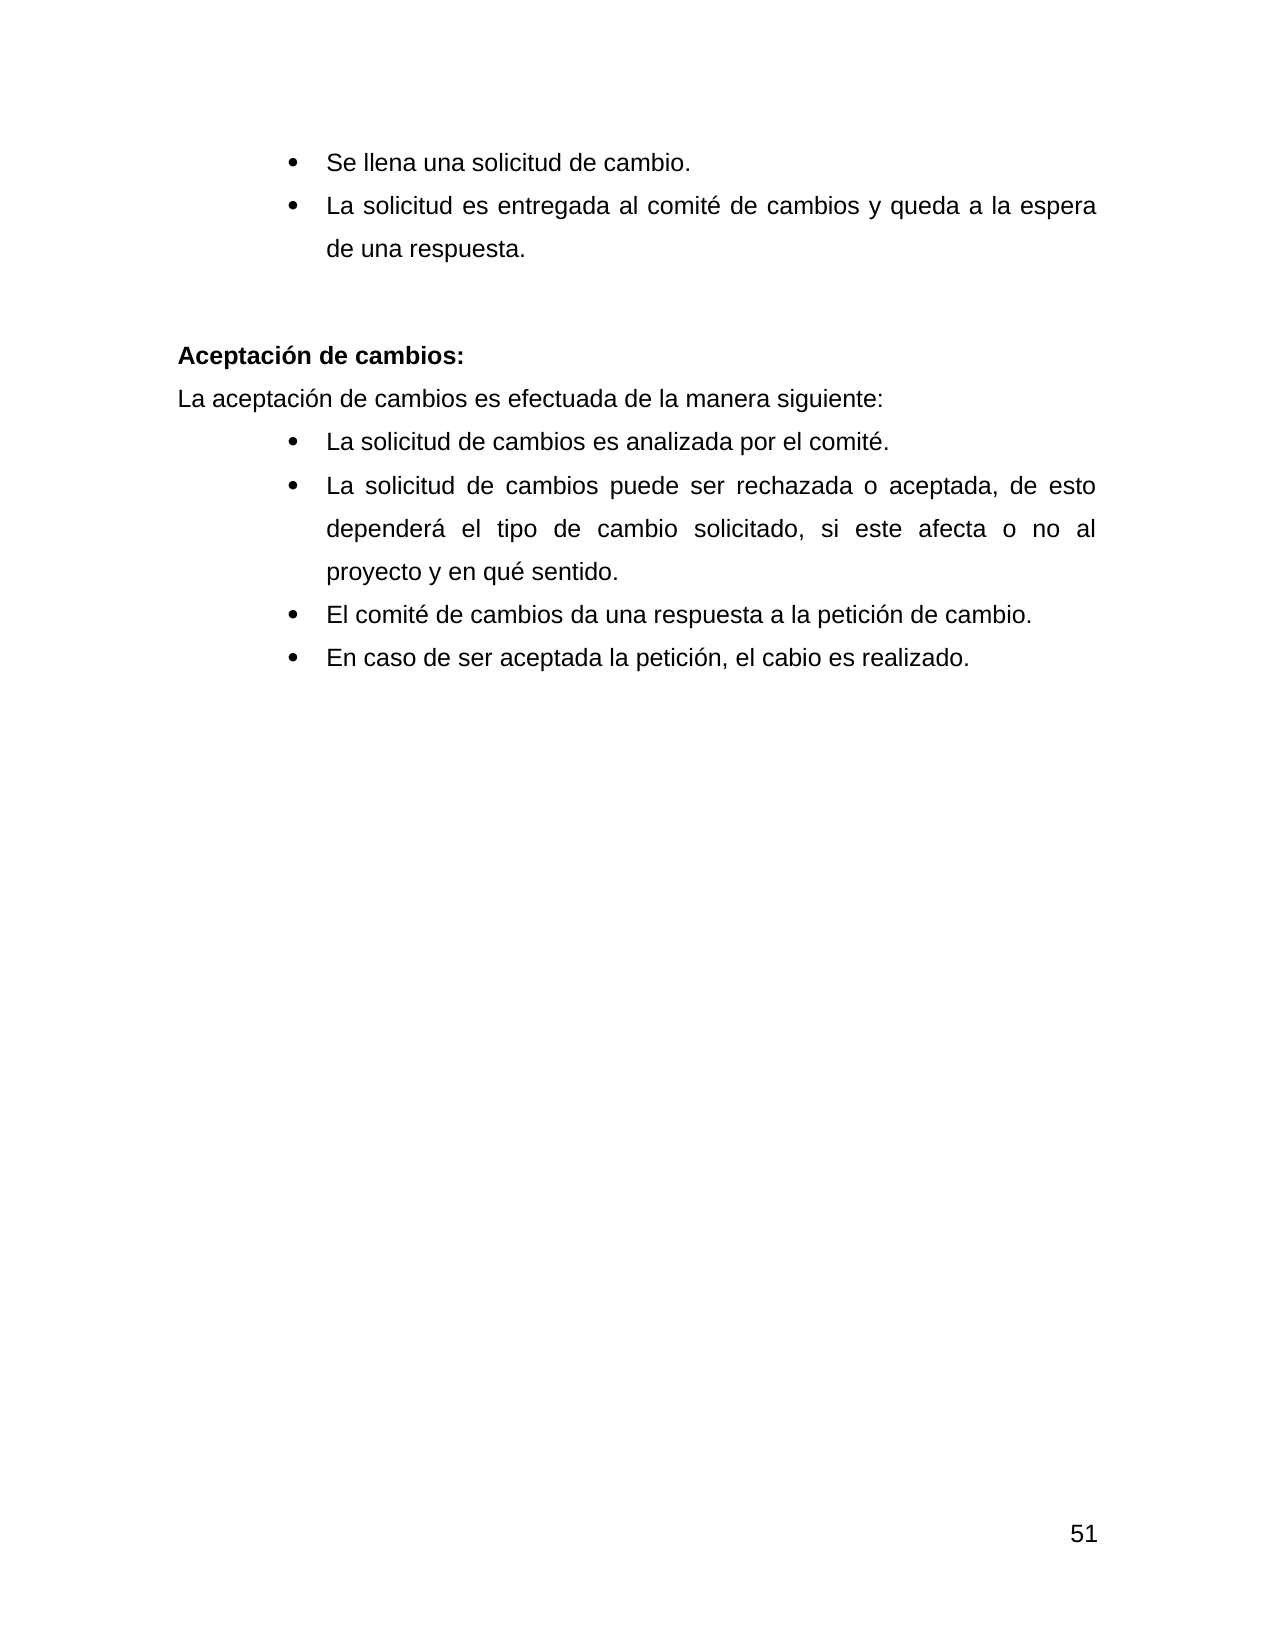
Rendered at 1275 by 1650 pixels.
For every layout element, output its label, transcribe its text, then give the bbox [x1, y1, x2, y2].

list La solicitud es entregada al comité de cambios y queda a la espera de una respuesta. [288, 191, 1098, 263]
list El comité de cambios da una respuesta a la petición de cambio. [288, 600, 1098, 629]
text Aceptación de cambios: [177, 341, 1098, 370]
list Se llena una solicitud de cambio. [288, 148, 1098, 176]
list En caso de ser aceptada la petición, el cabio es realizado. [288, 643, 1098, 672]
text La aceptación de cambios es efectuada de la manera siguiente: [177, 384, 1098, 413]
list La solicitud de cambios es analizada por el comité. [288, 427, 1098, 456]
list La solicitud de cambios puede ser rechazada o aceptada, de esto dependerá el tipo de cambio solicitado, si este afecta o no al proyecto y en qué sentido. [288, 471, 1098, 586]
